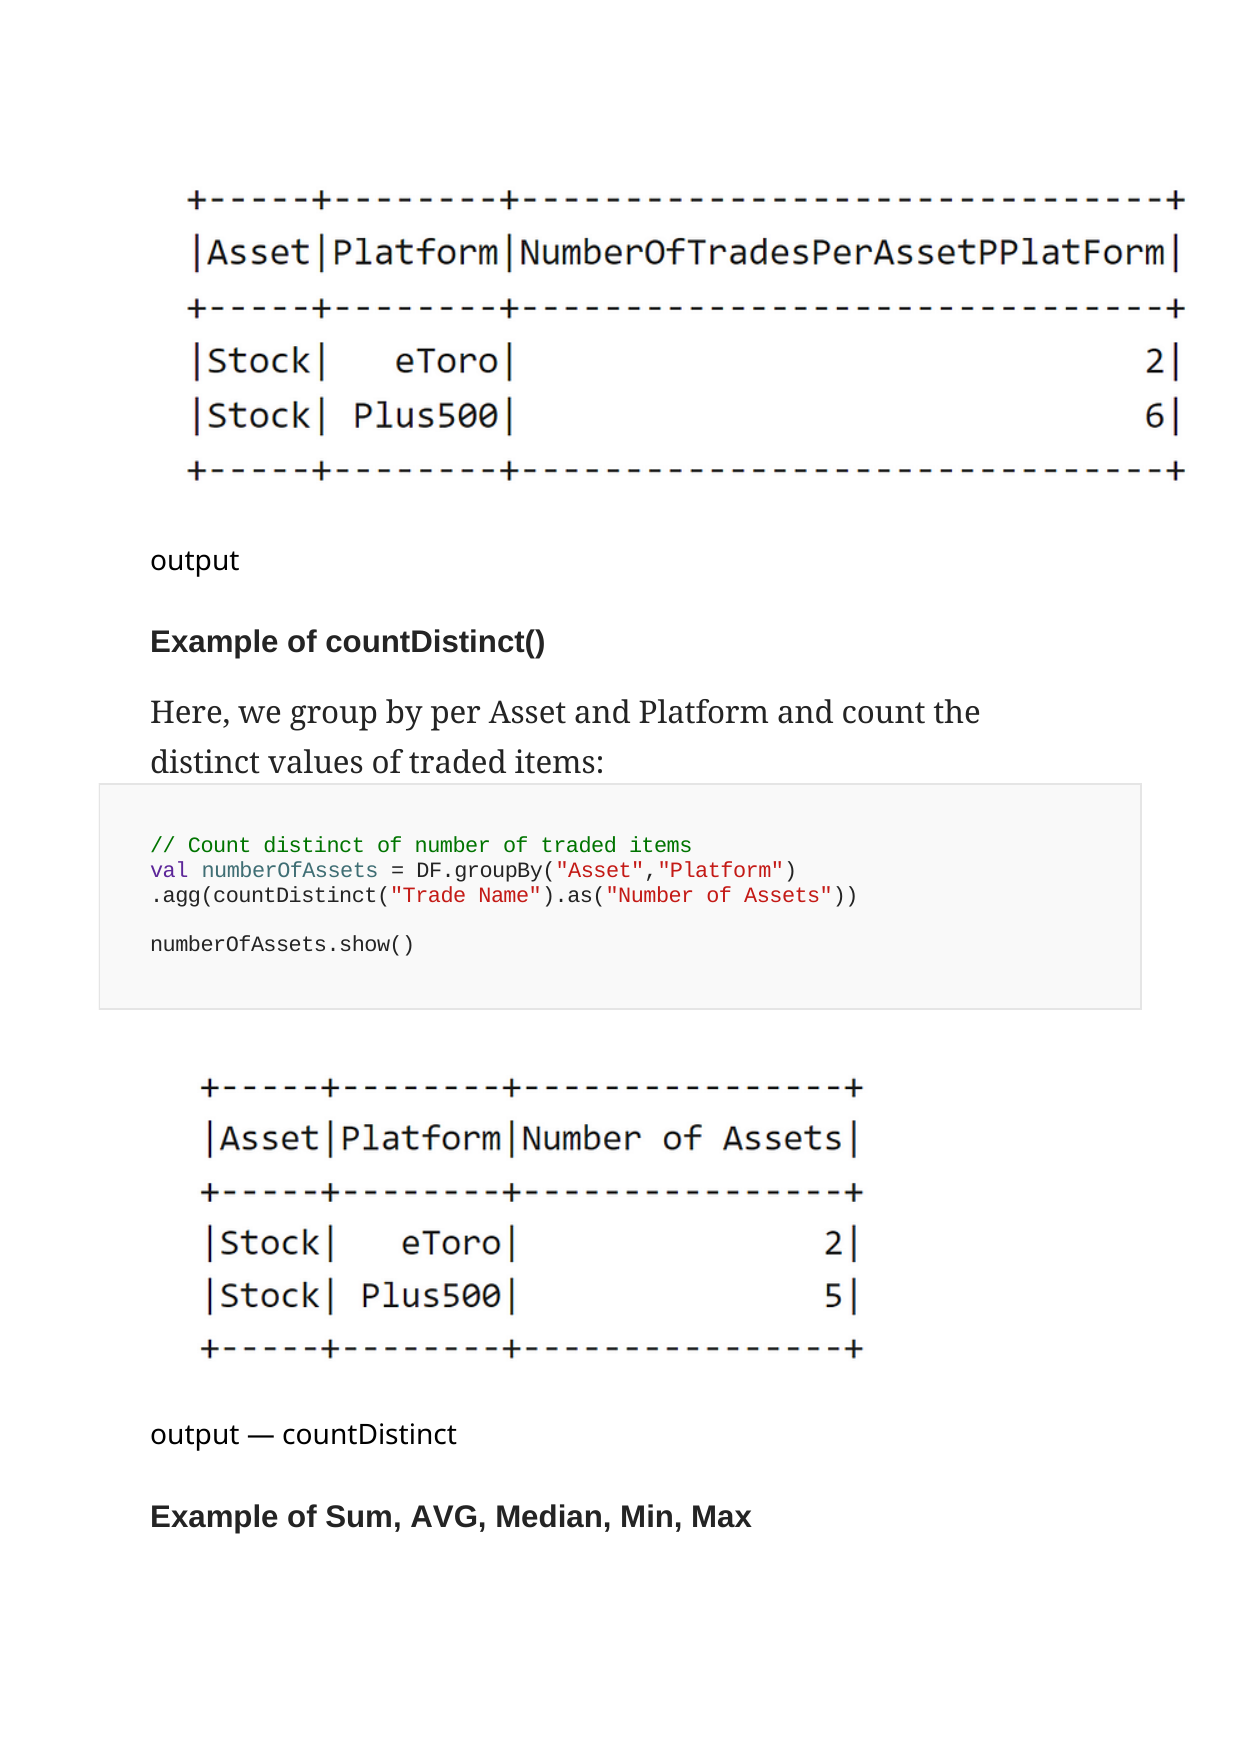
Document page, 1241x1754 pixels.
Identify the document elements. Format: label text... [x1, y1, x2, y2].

text Here, we group by per Asset and Platform and count the distinct values of traded items: [150, 683, 1090, 783]
picture [150, 1010, 1241, 1415]
text Example of countDistinct() [150, 622, 1090, 659]
text Example of Sum, AVG, Median, Min, Max [150, 1496, 1090, 1533]
text output [150, 541, 1090, 579]
picture [150, 150, 1241, 541]
text // Count distinct of number of traded items val numberOfAssets = DF.groupBy("Asset","Platform") .agg(countDistinct("Trade Name").as("Number of Assets")) numberOfAssets.show() [100, 785, 1140, 1008]
text output — countDistinct [150, 1415, 1090, 1453]
